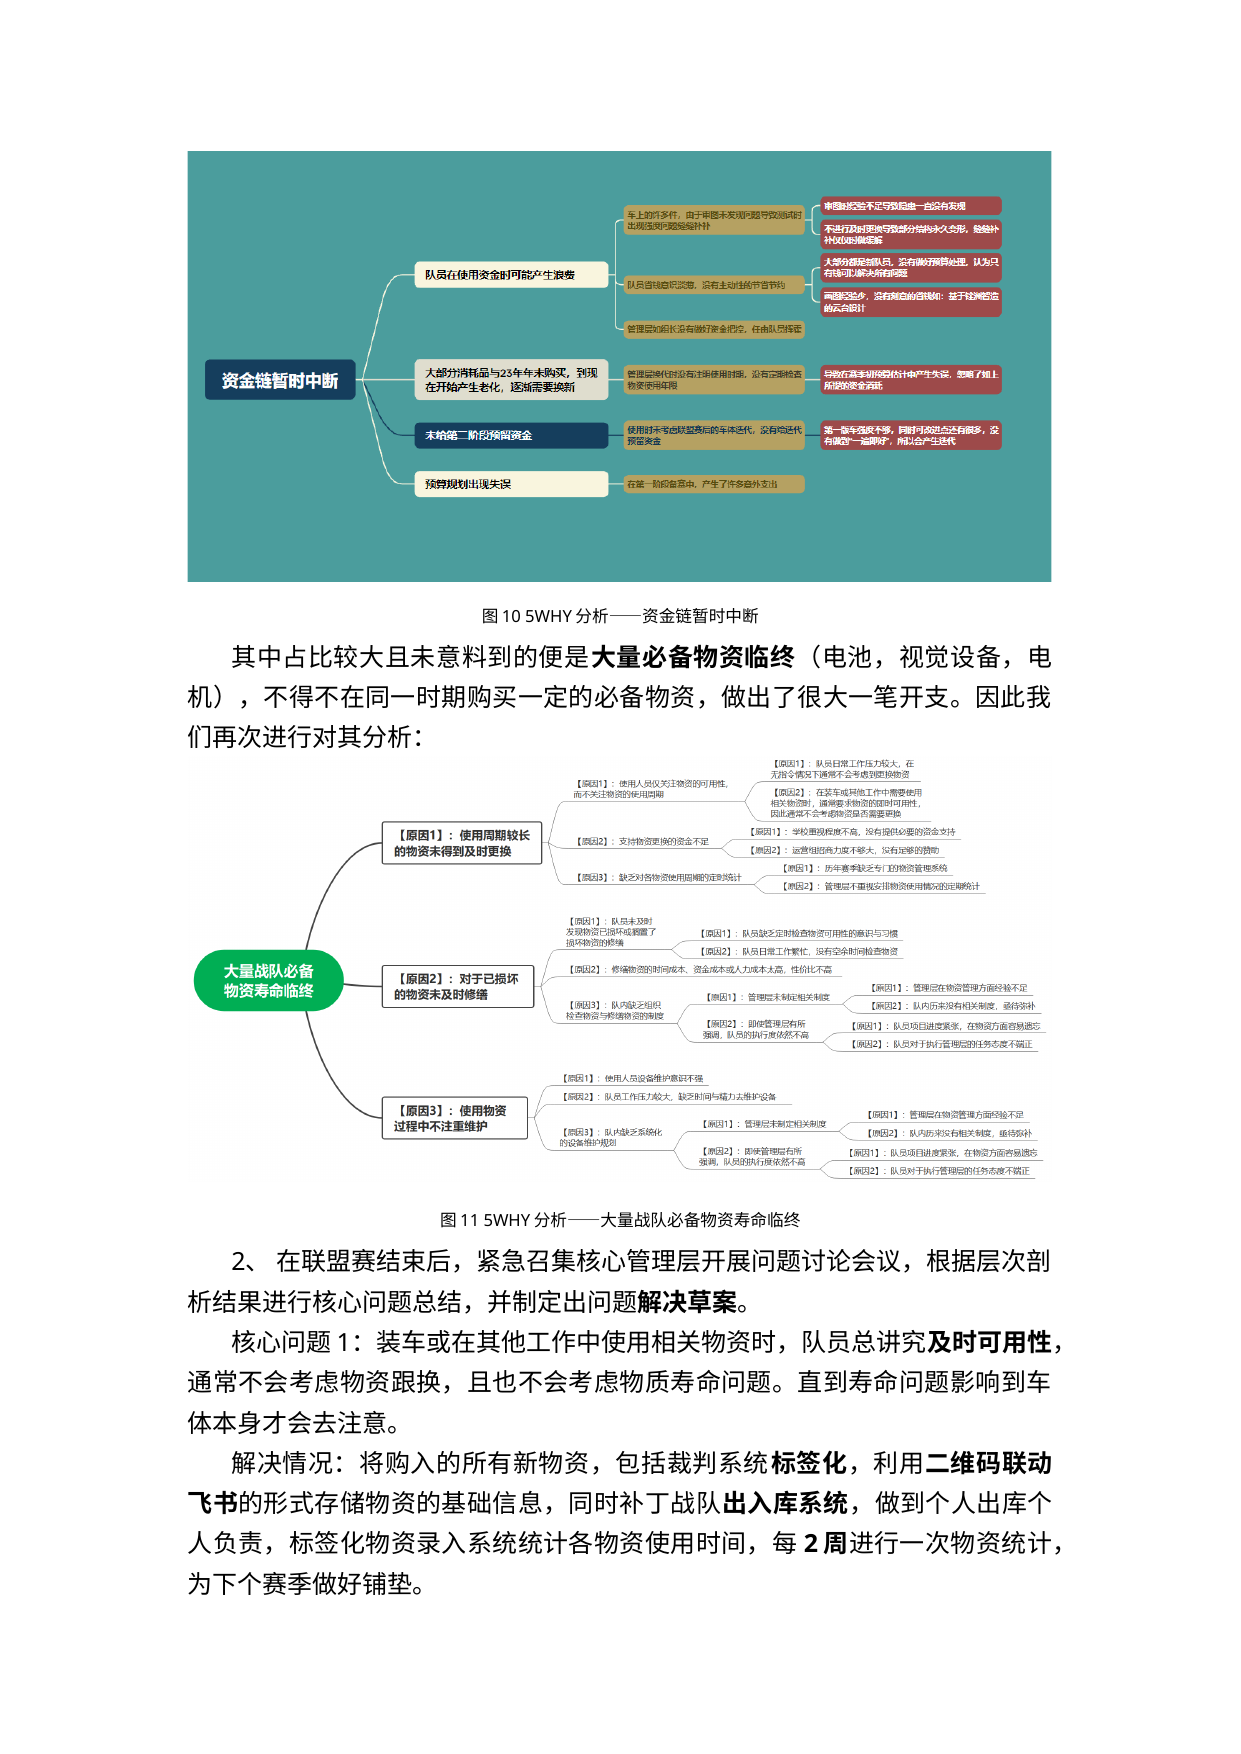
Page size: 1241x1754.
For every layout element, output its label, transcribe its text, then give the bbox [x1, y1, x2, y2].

list 其中占比较大且未意料到的便是大量必备物资临终（电池，视觉设备，电机），不得不在同一时期购买一定的必备物资，做出了很大一笔开支。因此我们再次进行对其分析： [187, 635, 1053, 756]
list 在联盟赛结束后，紧急召集核心管理层开展问题讨论会议，根据层次剖析结果进行核心问题总结，并制定出问题解决草案。 [187, 1240, 1053, 1320]
text 图11 5WHY分析——大量战队必备物资寿命临终 [187, 1199, 1053, 1240]
text 图10 5WHY分析——资金链暂时中断 [187, 595, 1053, 635]
picture [187, 756, 1052, 1182]
list 核心问题1：装车或在其他工作中使用相关物资时，队员总讲究及时可用性，通常不会考虑物资跟换，且也不会考虑物质寿命问题。直到寿命问题影响到车体本身才会去注意。 [187, 1320, 1053, 1441]
picture [187, 151, 1052, 582]
list 解决情况：将购入的所有新物资，包括裁判系统标签化，利用二维码联动飞书的形式存储物资的基础信息，同时补丁战队出入库系统，做到个人出库个人负责，标签化物资录入系统统计各物资使用时间，每2周进行一次物资统计，为下个赛季做好铺垫。 [187, 1441, 1053, 1603]
